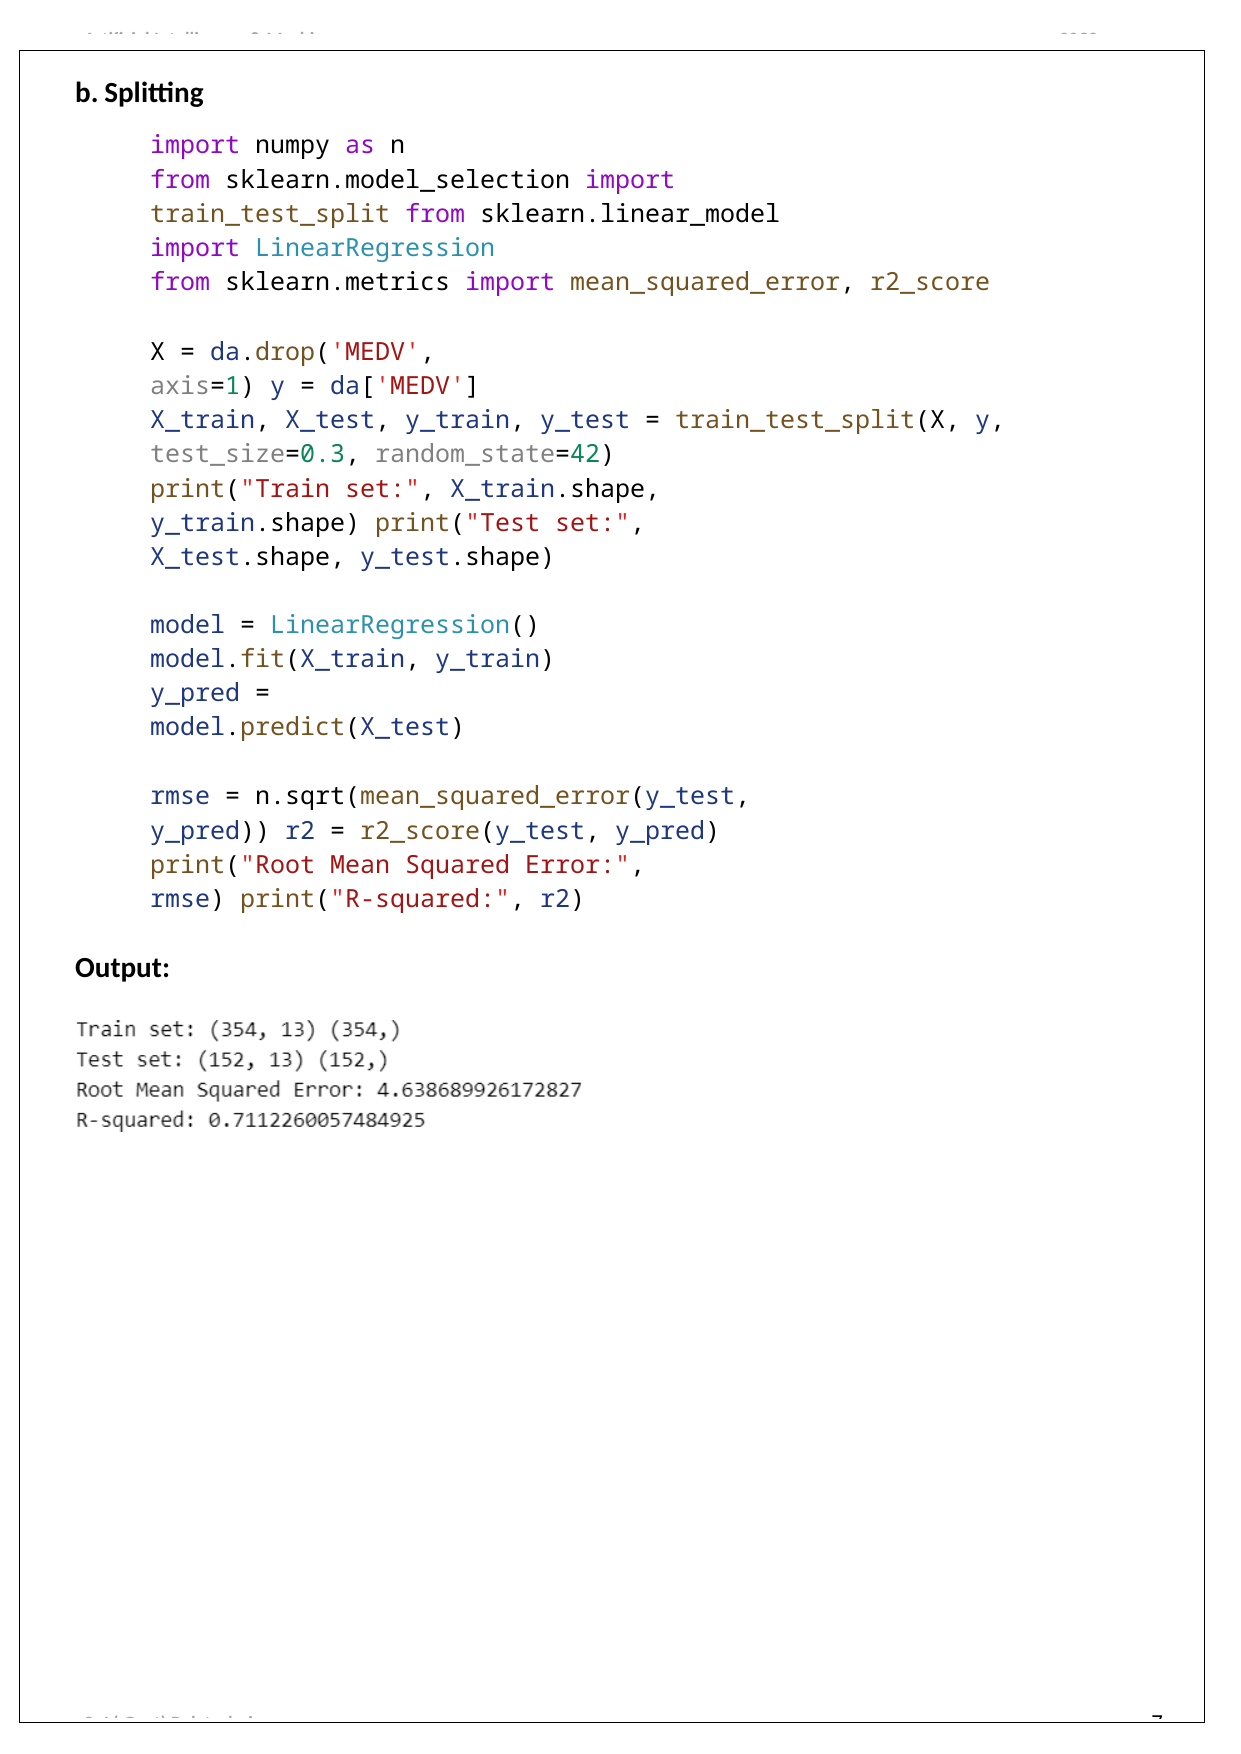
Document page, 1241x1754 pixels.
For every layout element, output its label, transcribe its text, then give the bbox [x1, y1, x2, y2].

text rmse = n.sqrt(mean_squared_error(y_test, y_pred)) r2 = r2_score(y_test, y_pred) [150, 778, 825, 846]
text X = da.drop('MEDV', axis=1) y = da['MEDV'] [150, 333, 523, 401]
text import numpy as n [150, 127, 1204, 161]
picture [76, 1020, 582, 1132]
text model = LinearRegression() model.fit(X_train, y_train) y_pred = model.predict(X_test) [150, 607, 564, 743]
text from sklearn.model_selection import train_test_split from sklearn.linear_model import LinearRegression [150, 162, 866, 264]
text print("Root Mean Squared Error:", rmse) print("R-squared:", r2) [150, 847, 687, 915]
text from sklearn.metrics import mean_squared_error, r2_score [150, 264, 1204, 298]
text X_train, X_test, y_train, y_test = train_test_split(X, y, test_size=0.3, random_state=42) [150, 401, 1141, 470]
subtitle Output: [75, 949, 1204, 984]
text print("Train set:", X_train.shape, y_train.shape) print("Test set:", X_test.shape, y_test.shape) [150, 470, 825, 572]
subtitle Splitting [75, 74, 1204, 110]
